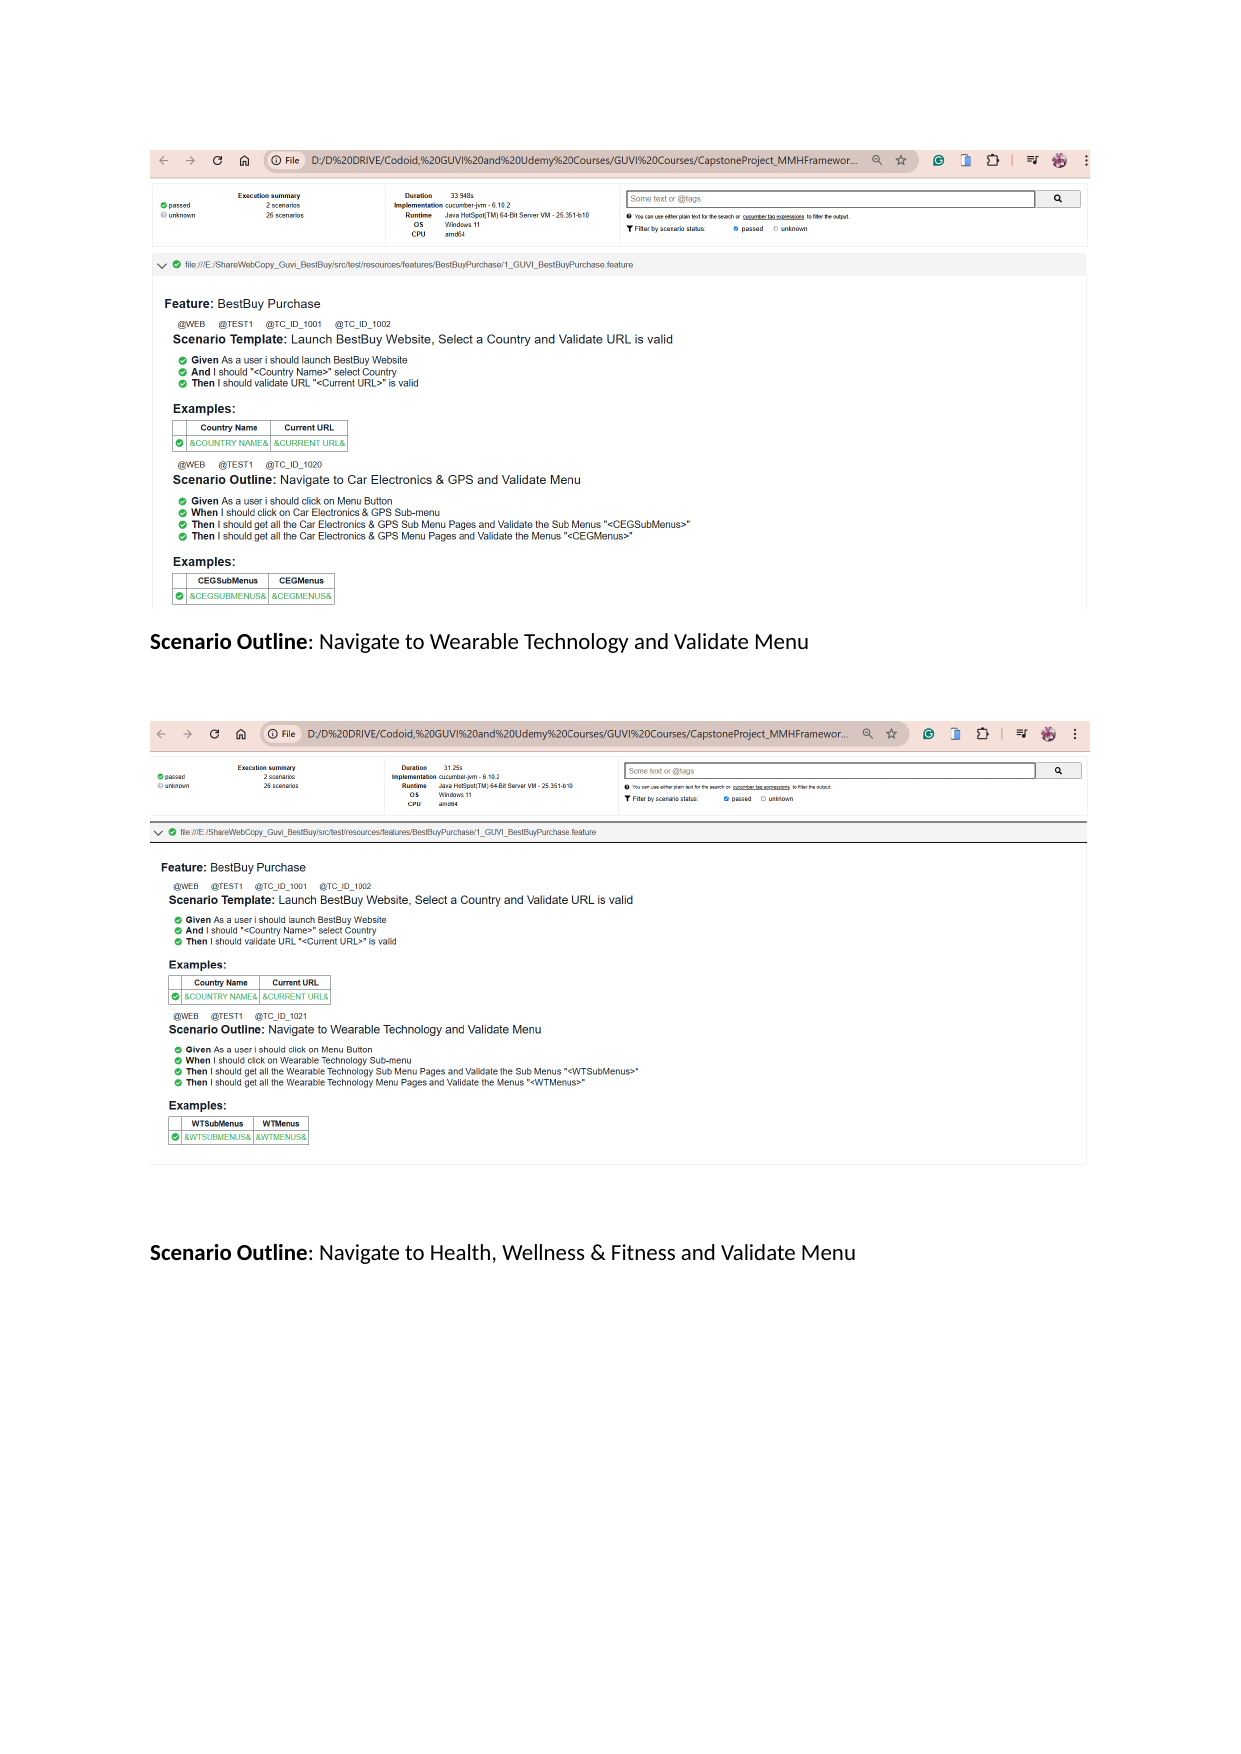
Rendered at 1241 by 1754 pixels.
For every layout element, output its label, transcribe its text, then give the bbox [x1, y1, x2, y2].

picture [150, 150, 1091, 609]
picture [150, 721, 1091, 1173]
text Scenario Outline: Navigate to Health, Wellness & Fitness and Validate Menu [150, 1238, 1090, 1266]
text Scenario Outline: Navigate to Wearable Technology and Validate Menu [150, 627, 1090, 655]
